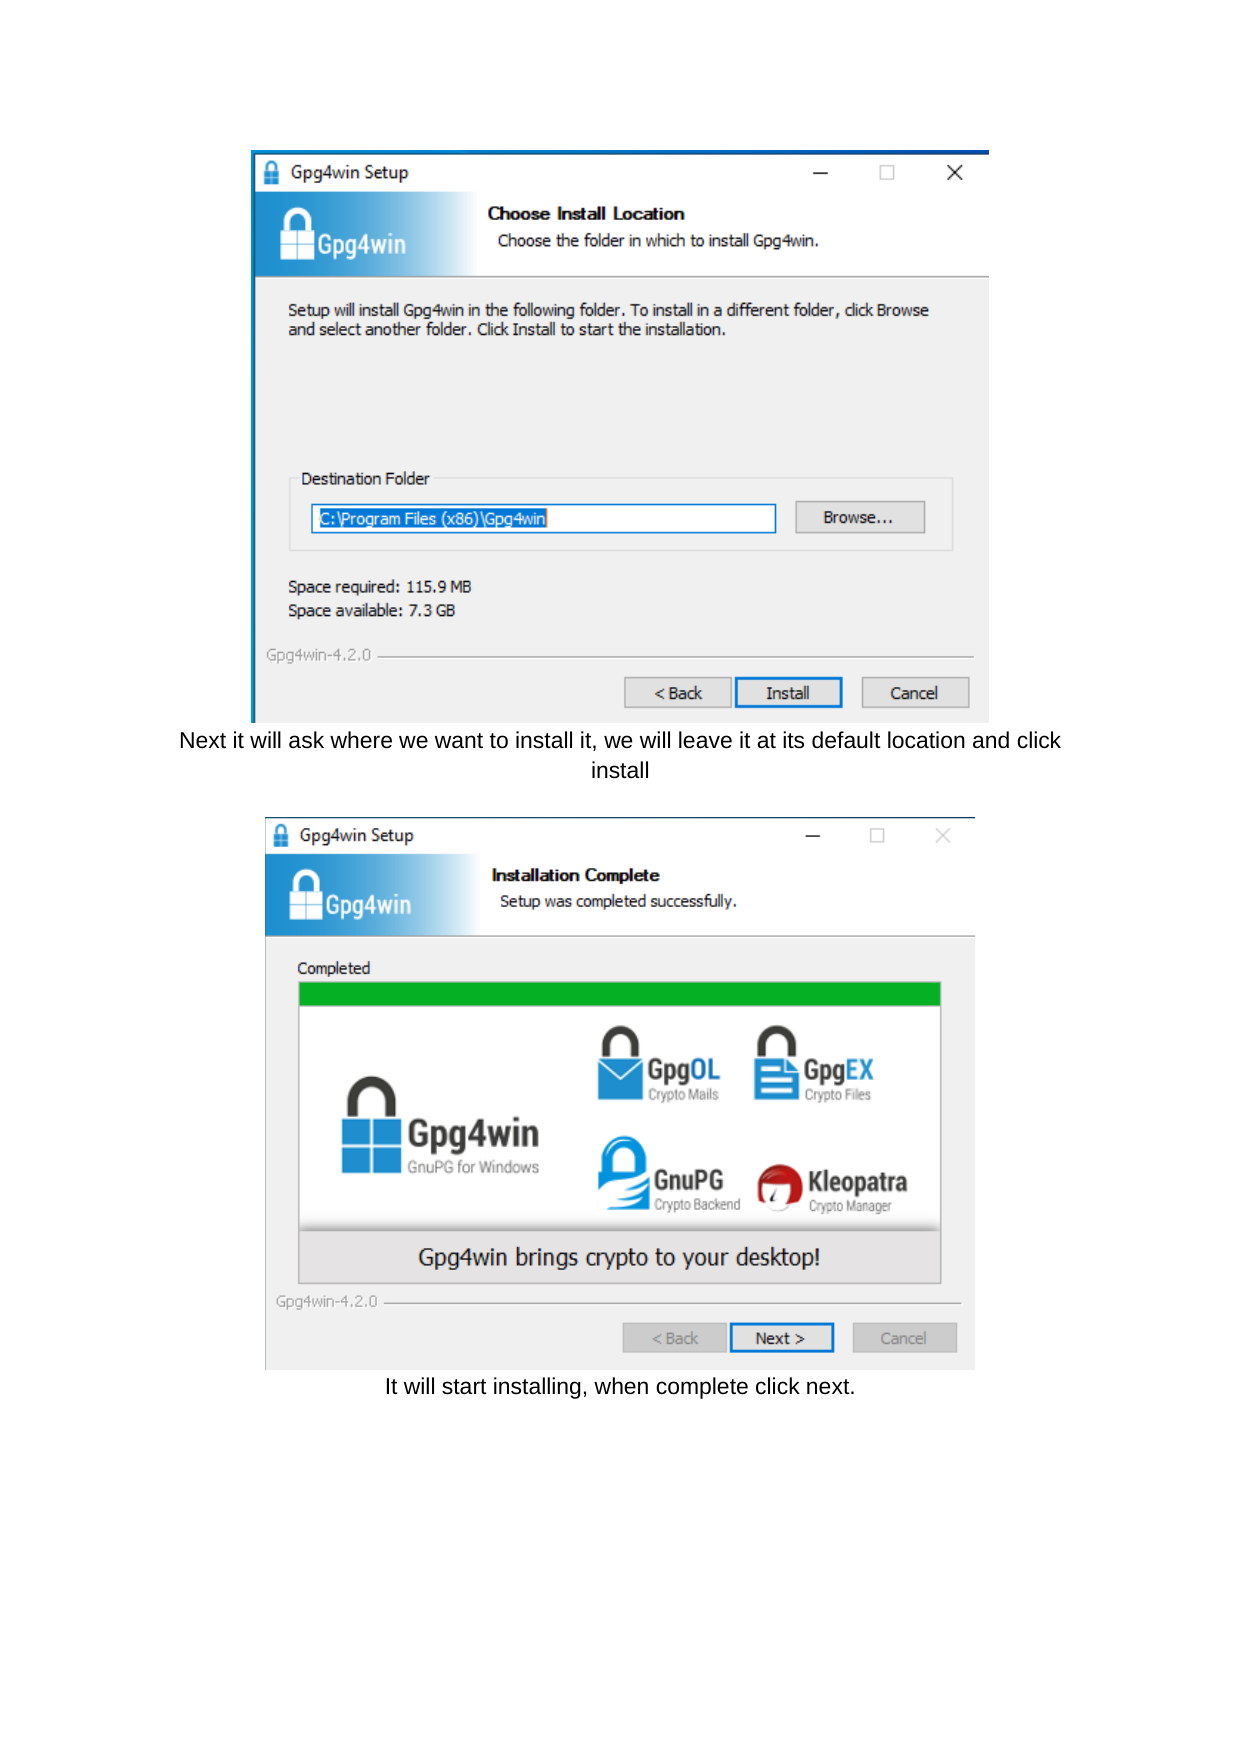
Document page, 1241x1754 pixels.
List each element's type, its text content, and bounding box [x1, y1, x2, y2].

text Next it will ask where we want to install it, we will leave it at its default location and click install [150, 727, 1090, 783]
picture [265, 817, 976, 1370]
picture [255, 150, 989, 723]
text It will start installing, when complete click next. [150, 1373, 1090, 1399]
